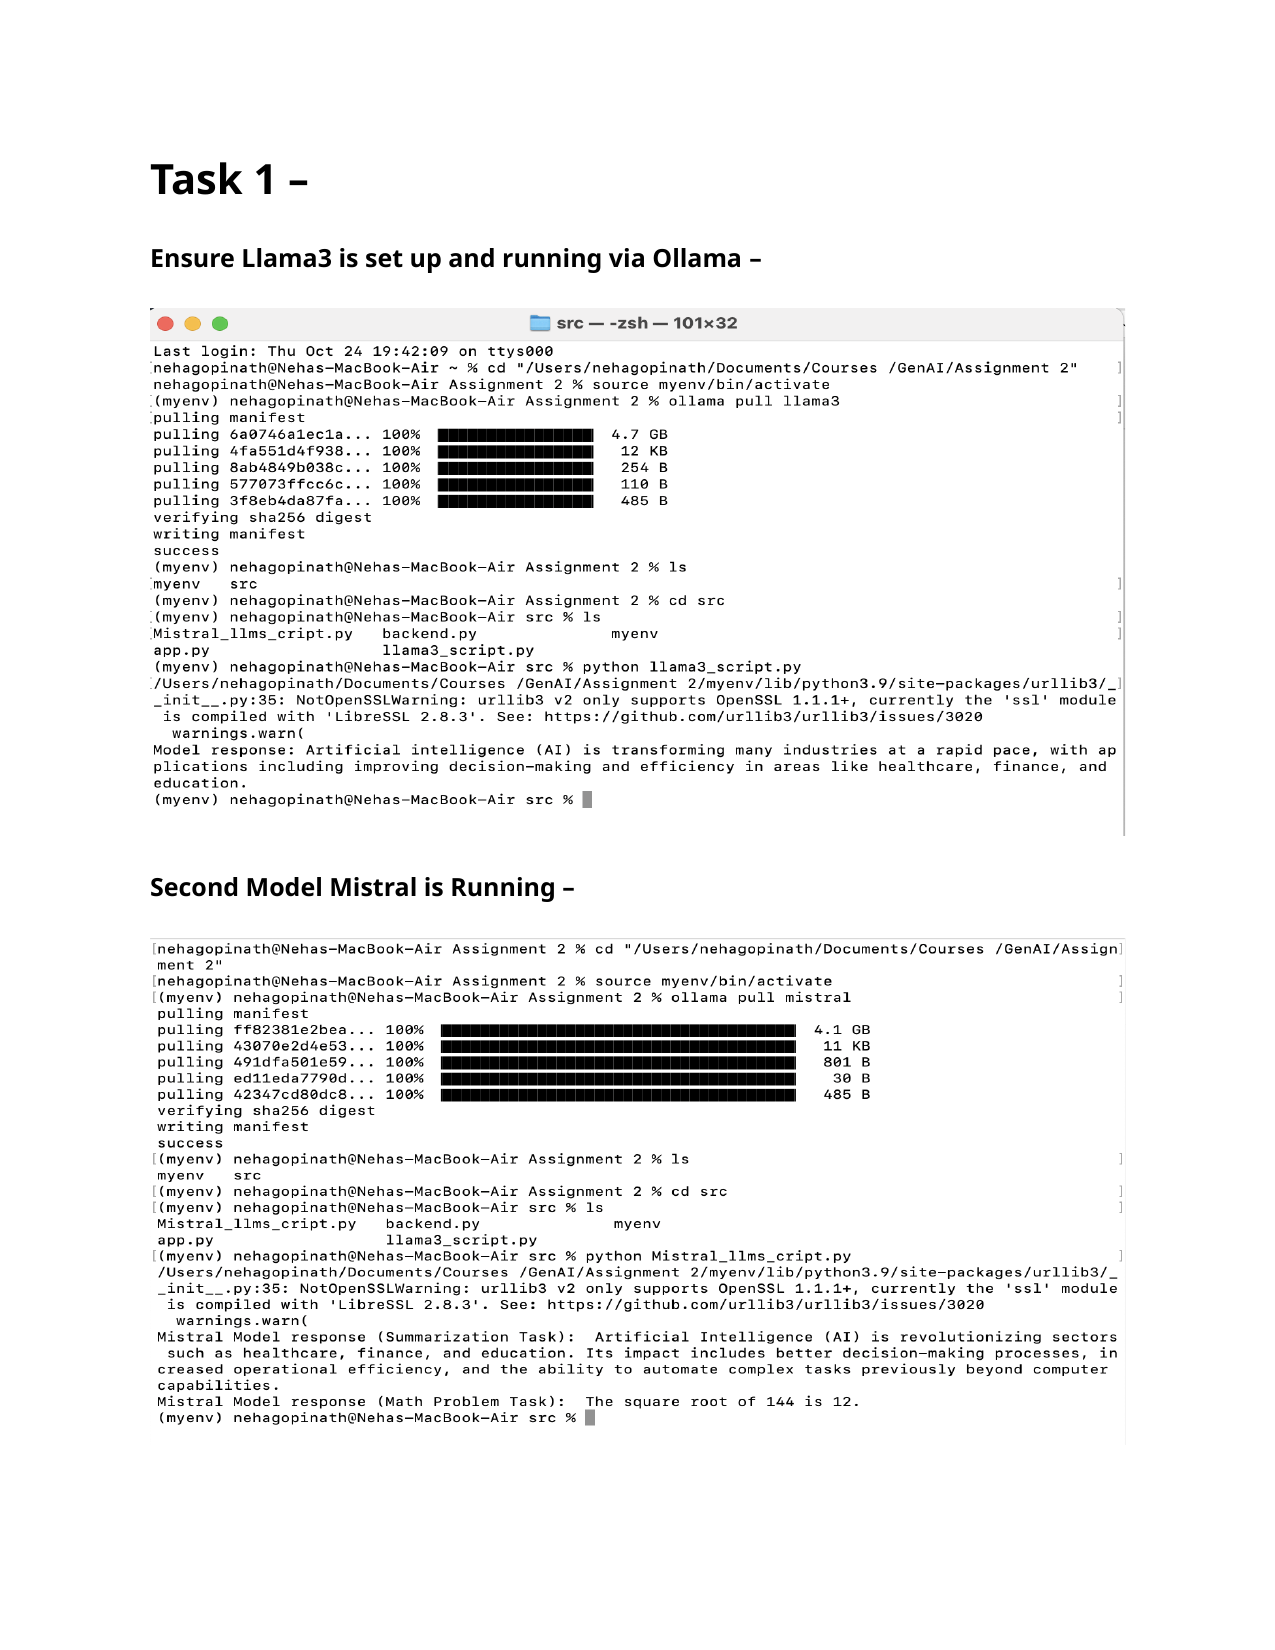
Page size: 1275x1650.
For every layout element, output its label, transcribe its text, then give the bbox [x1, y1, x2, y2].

text Task 1 – [150, 150, 1125, 207]
picture [150, 308, 1125, 836]
picture [150, 938, 1125, 1445]
text Ensure Llama3 is set up and running via Ollama – [150, 241, 1125, 275]
text Second Model Mistral is Running – [150, 870, 1125, 904]
